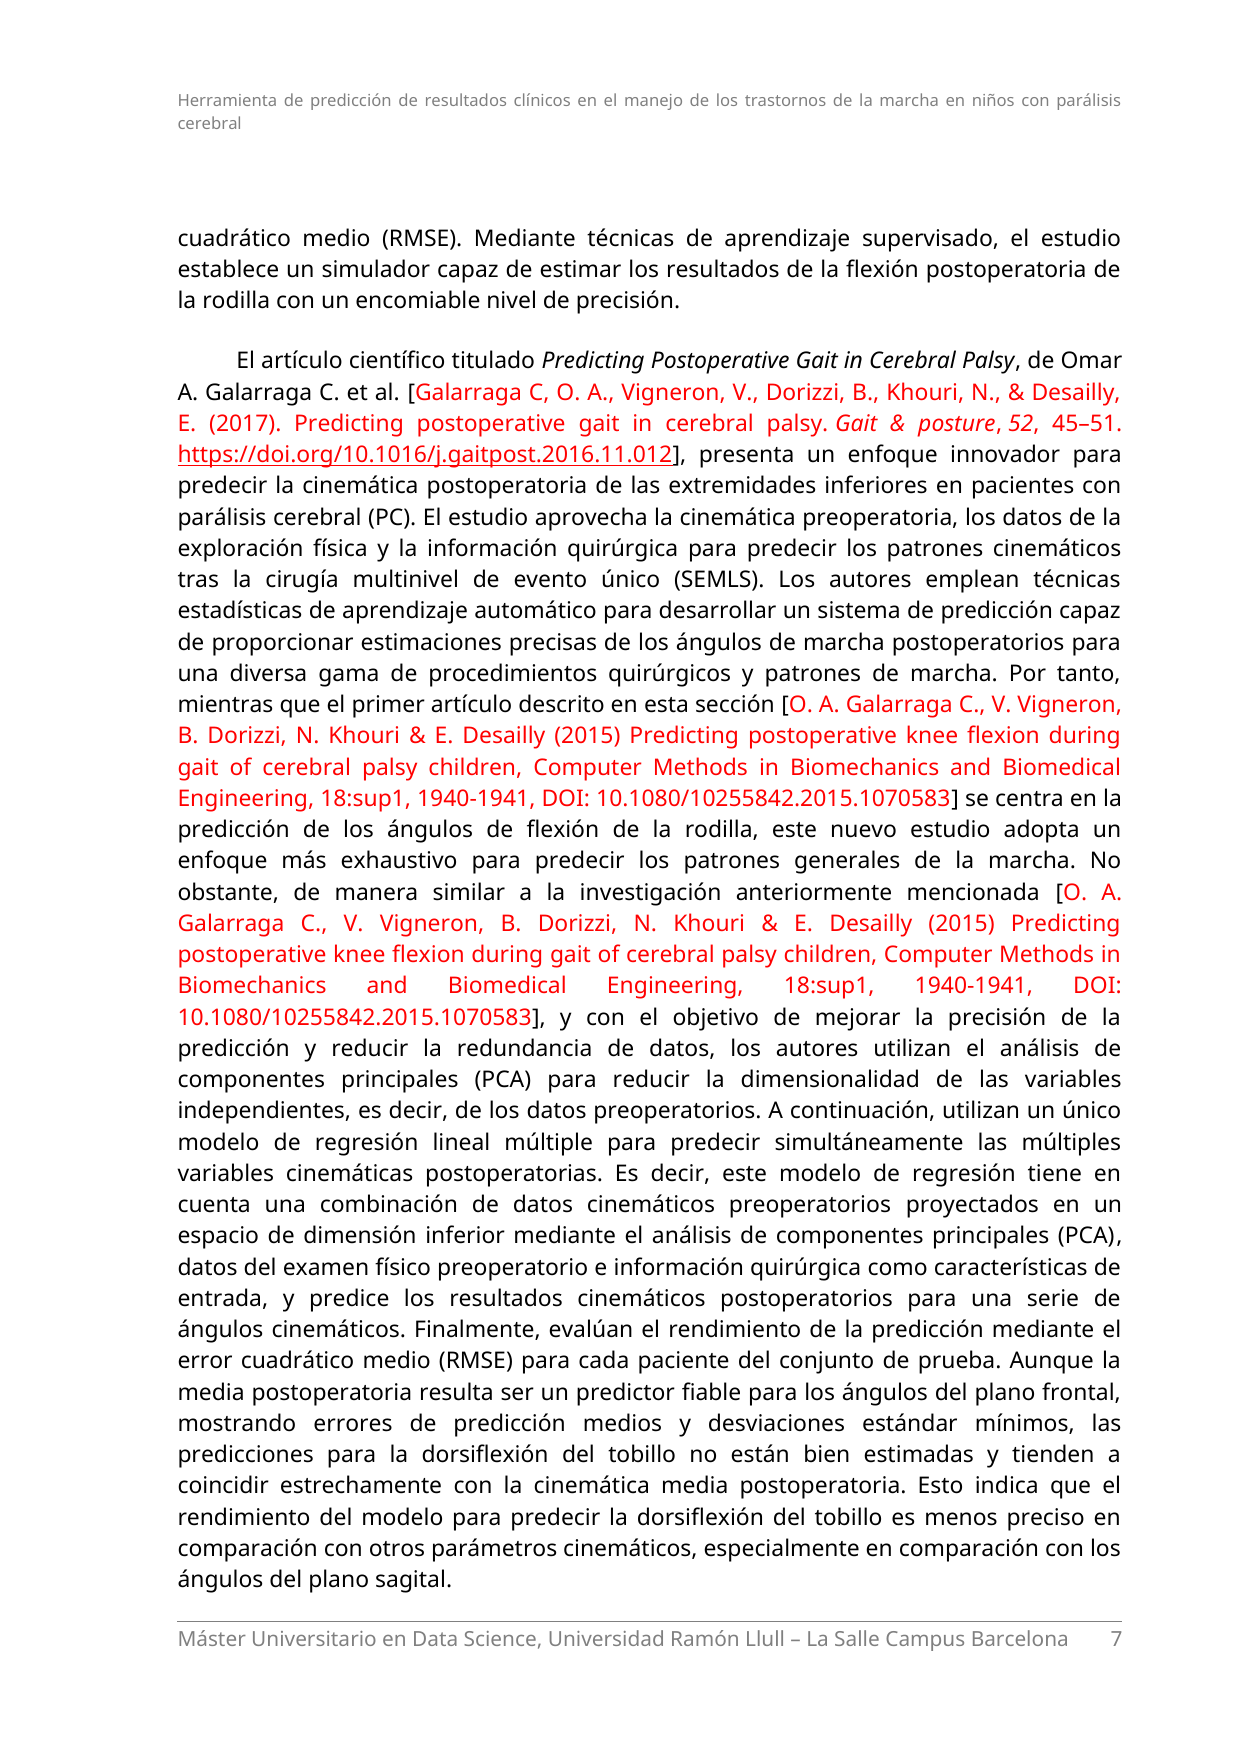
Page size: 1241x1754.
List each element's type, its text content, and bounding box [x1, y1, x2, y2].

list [177, 222, 1122, 315]
text El artículo científico titulado Predicting Postoperative Gait in Cerebral Palsy, de Omar A. Galarraga C. et al. [Galarraga C, O. A., Vigneron, V., Dorizzi, B., Khouri, N., & Desailly, E. (2017). Predicting postoperative gait in cerebral palsy. Gait & posture, 52, 45–51. https://doi.org/10.1016/j.gaitpost.2016.11.012], presenta un enfoque innovador para predecir la cinemática postoperatoria de las extremidades inferiores en pacientes con parálisis cerebral (PC). El estudio aprovecha la cinemática preoperatoria, los datos de la exploración física y la información quirúrgica para predecir los patrones cinemáticos tras la cirugía multinivel de evento único (SEMLS). Los autores emplean técnicas estadísticas de aprendizaje automático para desarrollar un sistema de predicción capaz de proporcionar estimaciones precisas de los ángulos de marcha postoperatorios para una diversa gama de procedimientos quirúrgicos y patrones de marcha. Por tanto, mientras que el primer artículo descrito en esta sección [O. A. Galarraga C., V. Vigneron, B. Dorizzi, N. Khouri & E. Desailly (2015) Predicting postoperative knee flexion during gait of cerebral palsy children, Computer Methods in Biomechanics and Biomedical Engineering, 18:sup1, 1940-1941, DOI: 10.1080/10255842.2015.1070583] se centra en la predicción de los ángulos de flexión de la rodilla, este nuevo estudio adopta un enfoque más exhaustivo para predecir los patrones generales de la marcha. No obstante, de manera similar a la investigación anteriormente mencionada [O. A. Galarraga C., V. Vigneron, B. Dorizzi, N. Khouri & E. Desailly (2015) Predicting postoperative knee flexion during gait of cerebral palsy children, Computer Methods in Biomechanics and Biomedical Engineering, 18:sup1, 1940-1941, DOI: 10.1080/10255842.2015.1070583], y con el objetivo de mejorar la precisión de la predicción y reducir la redundancia de datos, los autores utilizan el análisis de componentes principales (PCA) para reducir la dimensionalidad de las variables independientes, es decir, de los datos preoperatorios. A continuación, utilizan un único modelo de regresión lineal múltiple para predecir simultáneamente las múltiples variables cinemáticas postoperatorias. Es decir, este modelo de regresión tiene en cuenta una combinación de datos cinemáticos preoperatorios proyectados en un espacio de dimensión inferior mediante el análisis de componentes principales (PCA), datos del examen físico preoperatorio e información quirúrgica como características de entrada, y predice los resultados cinemáticos postoperatorios para una serie de ángulos cinemáticos. Finalmente, evalúan el rendimiento de la predicción mediante el error cuadrático medio (RMSE) para cada paciente del conjunto de prueba. Aunque la media postoperatoria resulta ser un predictor fiable para los ángulos del plano frontal, mostrando errores de predicción medios y desviaciones estándar mínimos, las predicciones para la dorsiflexión del tobillo no están bien estimadas y tienden a coincidir estrechamente con la cinemática media postoperatoria. Esto indica que el rendimiento del modelo para predecir la dorsiflexión del tobillo es menos preciso en comparación con otros parámetros cinemáticos, especialmente en comparación con los ángulos del plano sagital. [177, 438, 1122, 1594]
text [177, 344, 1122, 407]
